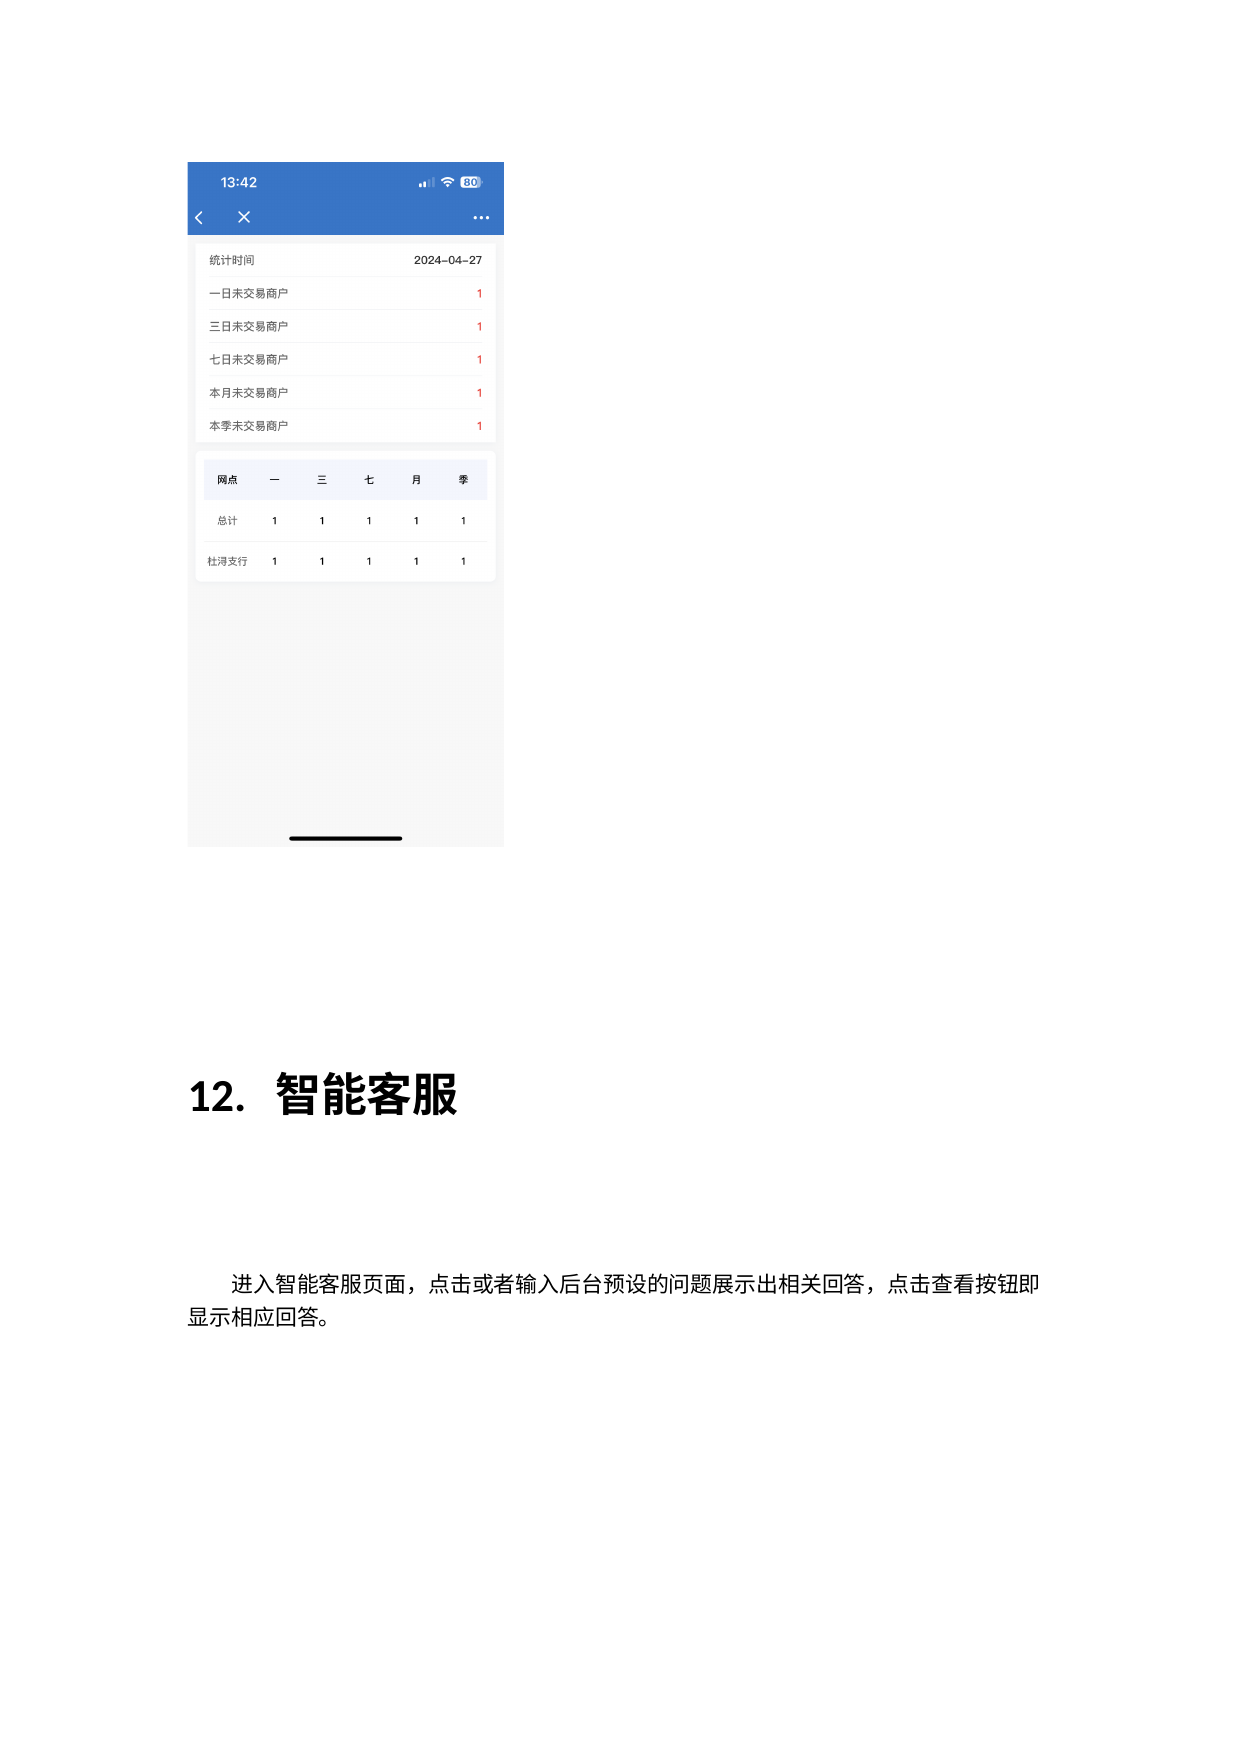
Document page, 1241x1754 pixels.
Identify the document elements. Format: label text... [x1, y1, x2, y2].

picture [187, 162, 504, 847]
subtitle 智能客服 [187, 1042, 1053, 1140]
text 进入智能客服页面，点击或者输入后台预设的问题展示出相关回答，点击查看按钮即显示相应回答。 [187, 1267, 1053, 1332]
